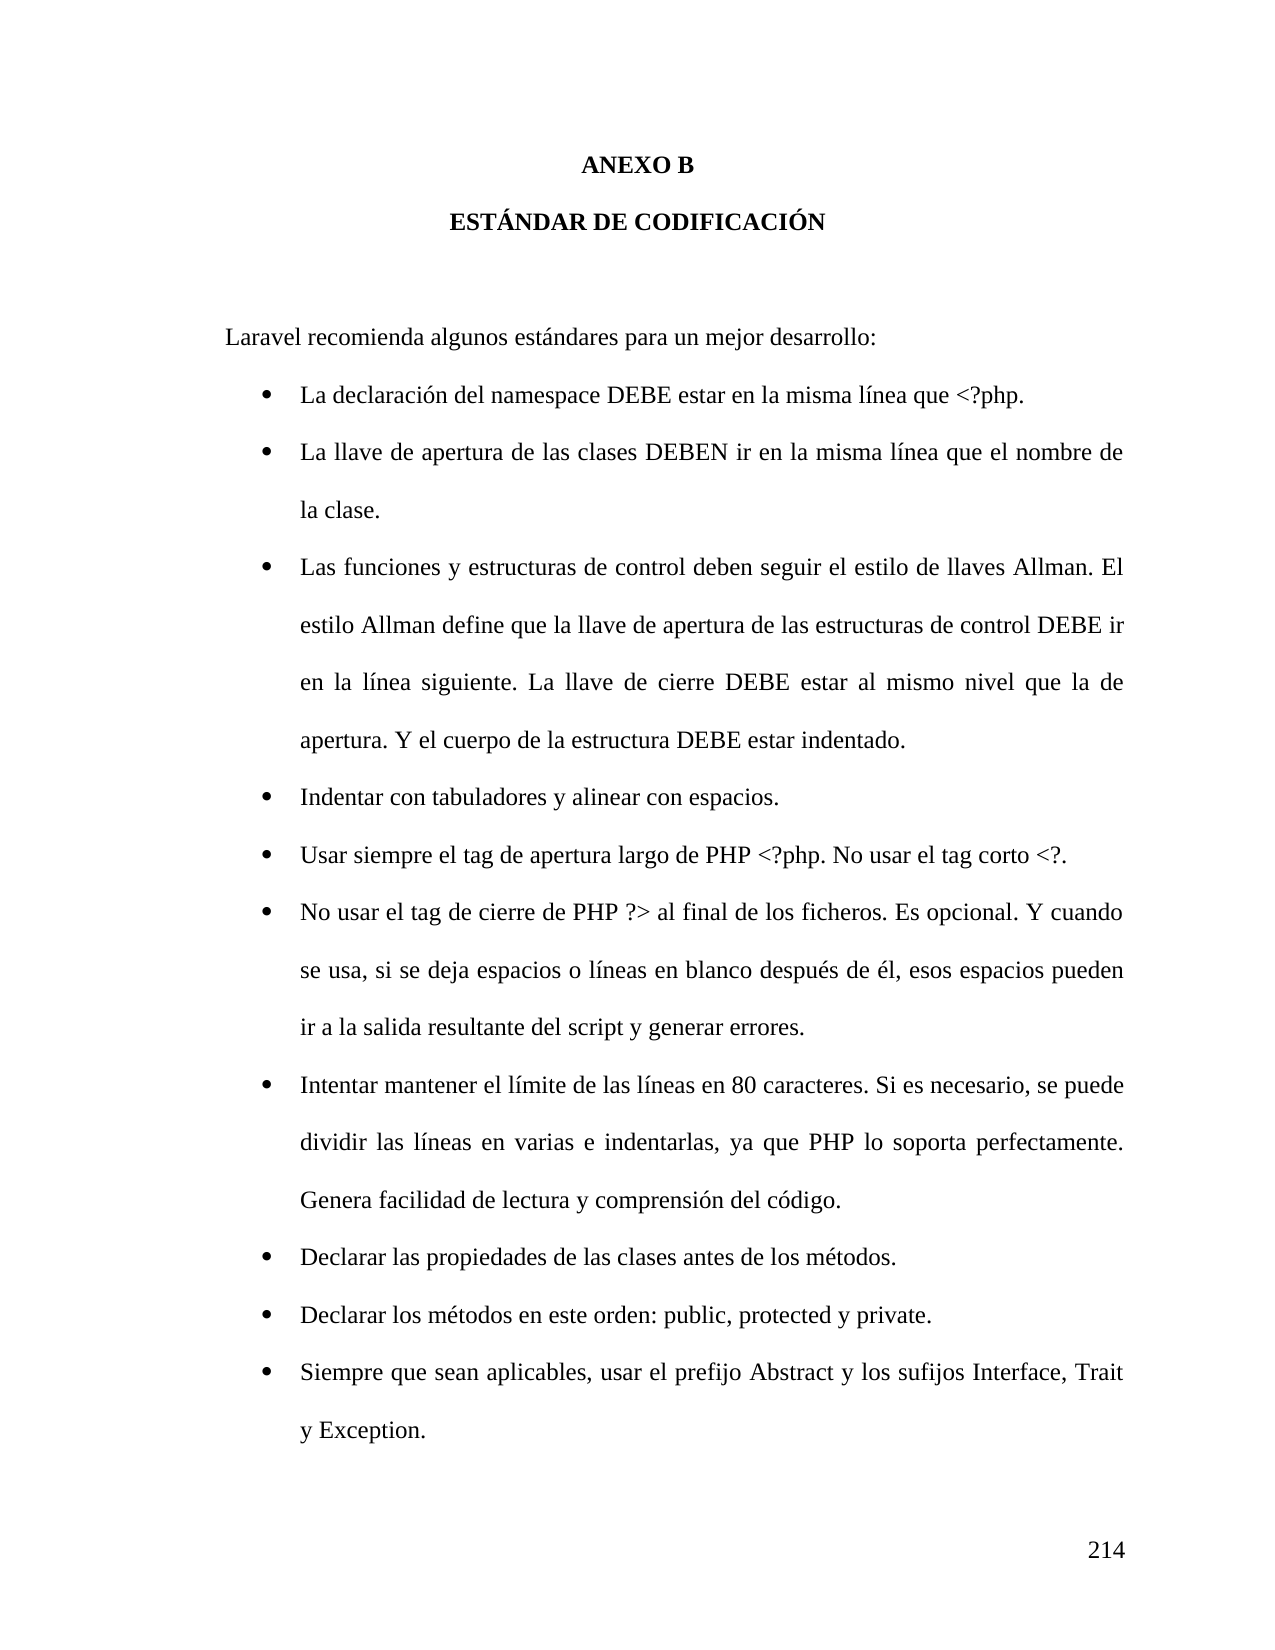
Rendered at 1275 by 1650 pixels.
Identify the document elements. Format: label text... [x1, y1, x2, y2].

list Intentar mantener el límite de las líneas en 80 caracteres. Si es necesario, se puede dividir las líneas en varias e indentarlas, ya que PHP lo soporta perfectamente. Genera facilidad de lectura y comprensión del código. [262, 1070, 1125, 1214]
text ANEXO B [150, 150, 1125, 179]
list La llave de apertura de las clases DEBEN ir en la misma línea que el nombre de la clase. [262, 437, 1125, 524]
text Laravel recomienda algunos estándares para un mejor desarrollo: [150, 322, 1125, 351]
list Las funciones y estructuras de control deben seguir el estilo de llaves Allman. El estilo Allman define que la llave de apertura de las estructuras de control DEBE ir en la línea siguiente. La llave de cierre DEBE estar al mismo nivel que la de apertura. Y el cuerpo de la estructura DEBE estar indentado. [262, 552, 1125, 754]
list Usar siempre el tag de apertura largo de PHP <?php. No usar el tag corto <?. [262, 840, 1125, 869]
list La declaración del namespace DEBE estar en la misma línea que <?php. [262, 380, 1125, 409]
list Siempre que sean aplicables, usar el prefijo Abstract y los sufijos Interface, Trait y Exception. [262, 1357, 1125, 1444]
list No usar el tag de cierre de PHP ?> al final de los ficheros. Es opcional. Y cuando se usa, si se deja espacios o líneas en blanco después de él, esos espacios pueden ir a la salida resultante del script y generar errores. [262, 897, 1125, 1041]
list Declarar las propiedades de las clases antes de los métodos. [262, 1242, 1125, 1271]
list Declarar los métodos en este orden: public, protected y private. [262, 1300, 1125, 1329]
text ESTÁNDAR DE CODIFICACIÓN [150, 207, 1125, 236]
list Indentar con tabuladores y alinear con espacios. [262, 782, 1125, 811]
